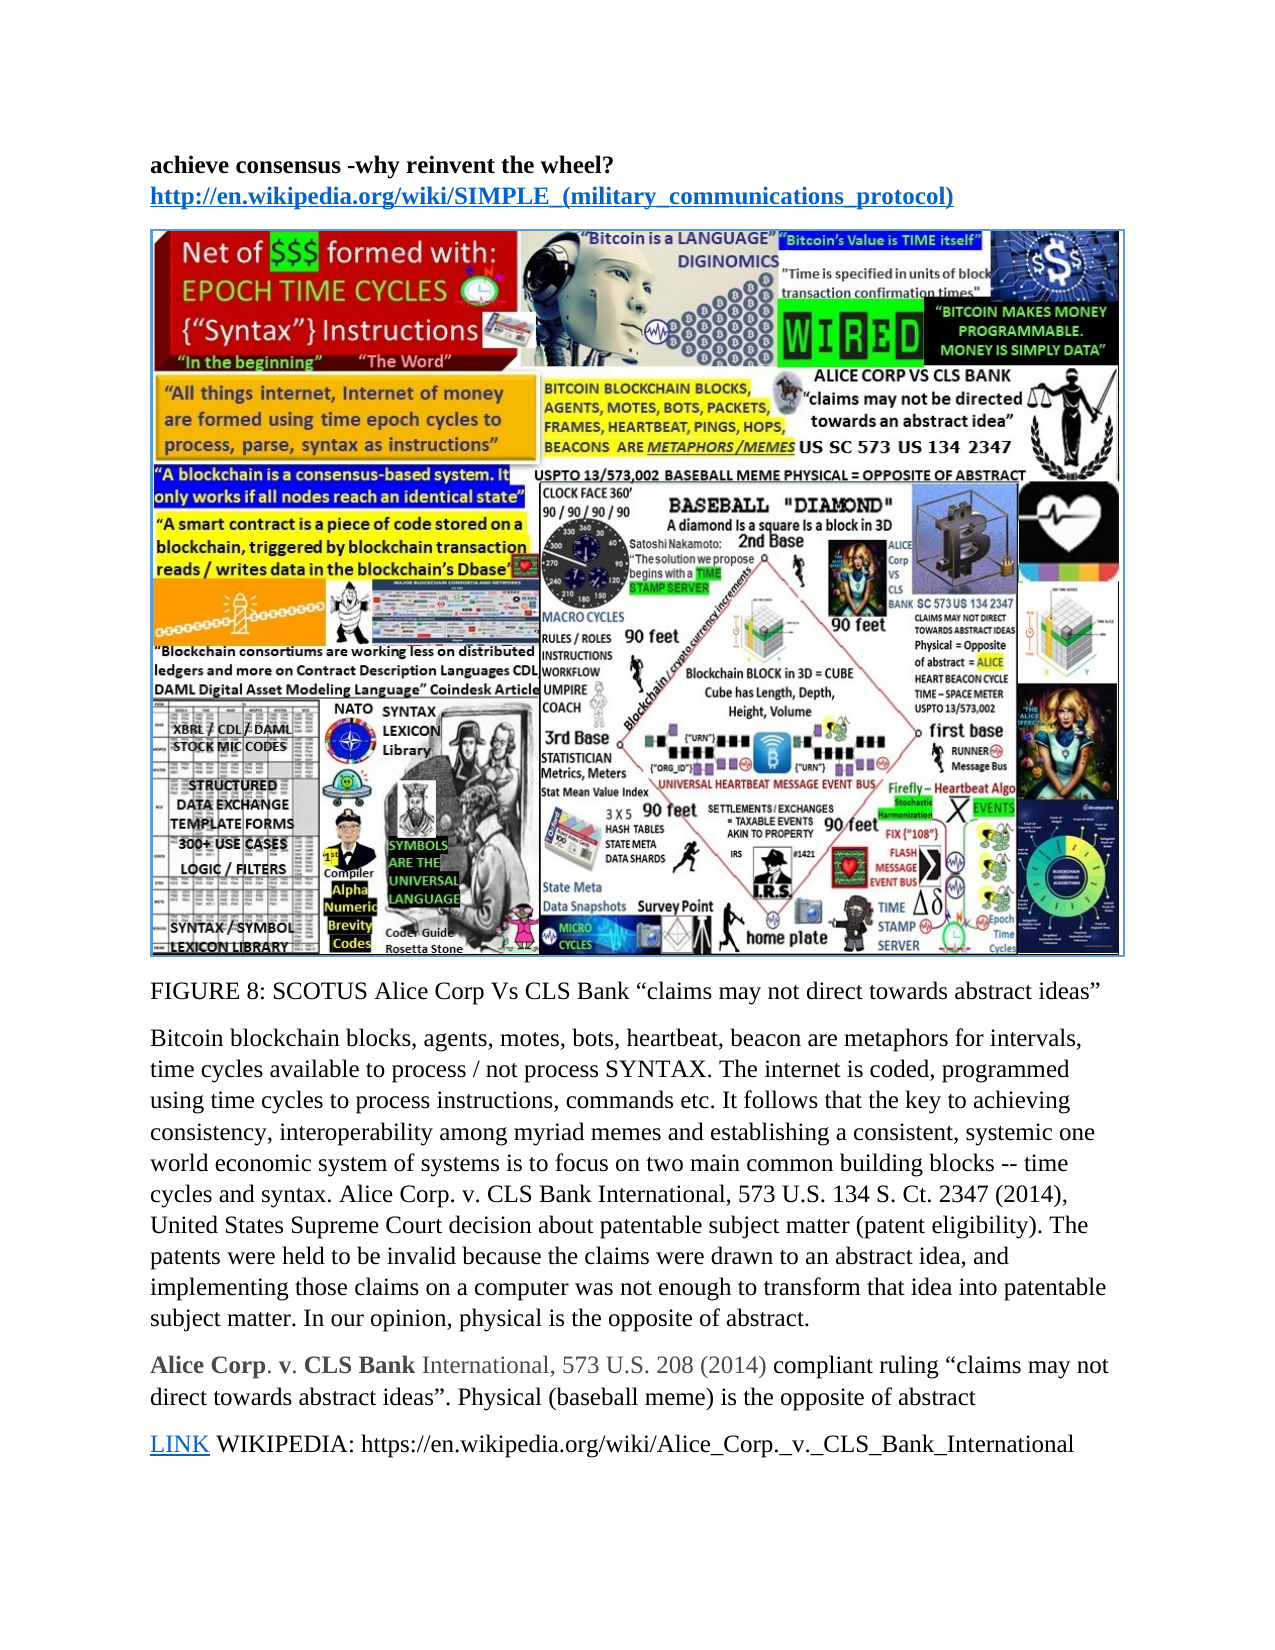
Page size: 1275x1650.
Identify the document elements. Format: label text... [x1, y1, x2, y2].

text Bitcoin blockchain blocks, agents, motes, bots, heartbeat, beacon are metaphors for intervals, time cycles available to process / not process SYNTAX. The internet is coded, programmed using time cycles to process instructions, commands etc. It follows that the key to achieving consistency, interoperability among myriad memes and establishing a consistent, systemic one world economic system of systems is to focus on two main common building blocks -- time cycles and syntax. Alice Corp. v. CLS Bank International, 573 U.S. 134 S. Ct. 2347 (2014), United States Supreme Court decision about patentable subject matter (patent eligibility). The patents were held to be invalid because the claims were drawn to an abstract idea, and implementing those claims on a computer was not enough to transform that idea into patentable subject matter. In our opinion, physical is the opposite of abstract. [150, 1023, 1125, 1332]
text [150, 150, 1125, 210]
text Alice Corp. v. CLS Bank International, 573 U.S. 208 (2014) compliant ruling “claims may not direct towards abstract ideas”. Physical (baseball meme) is the opposite of abstract [150, 1351, 1125, 1410]
text LINK WIKIPEDIA: https://en.wikipedia.org/wiki/Alice_Corp._v._CLS_Bank_International [150, 1429, 1125, 1458]
picture [153, 231, 1123, 955]
text FIGURE 8: SCOTUS Alice Corp Vs CLS Bank “claims may not direct towards abstract ideas” [150, 976, 1125, 1004]
